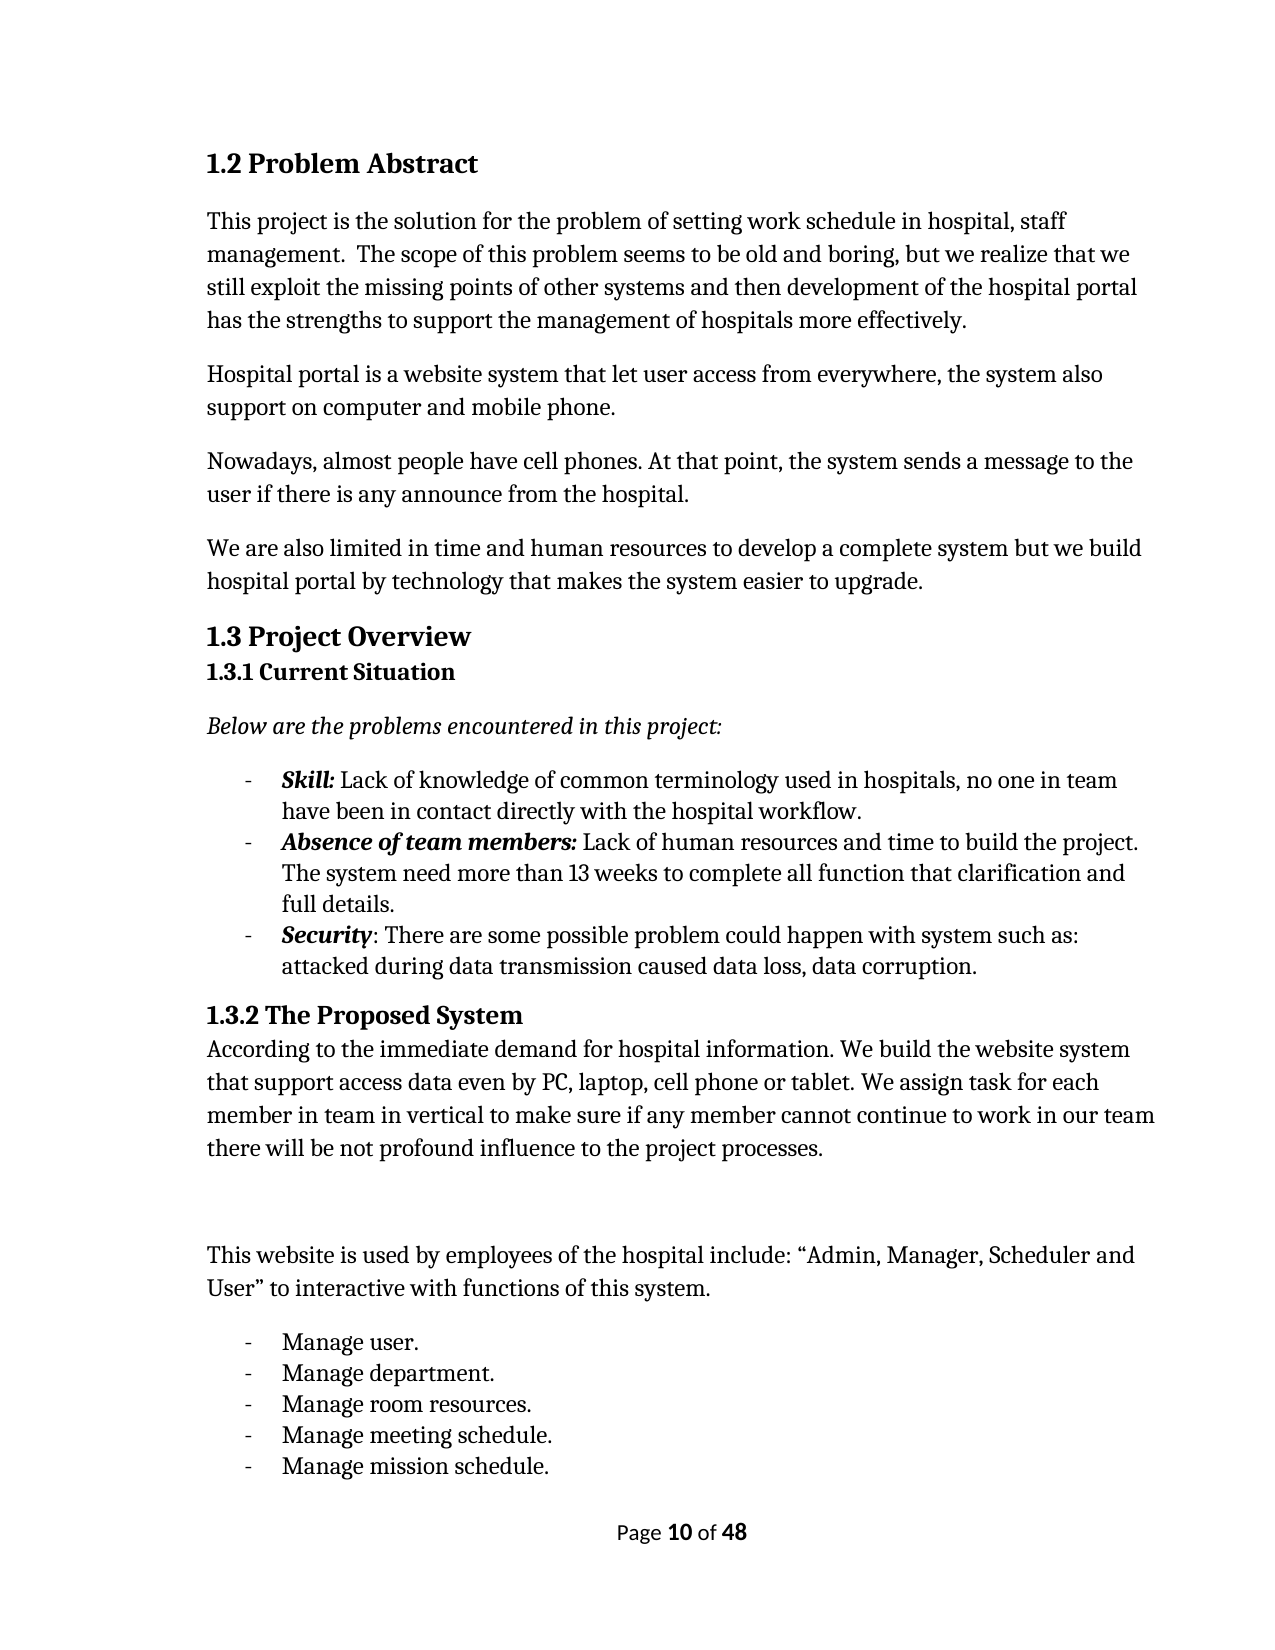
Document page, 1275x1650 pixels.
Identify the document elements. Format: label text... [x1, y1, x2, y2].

list Manage meeting schedule. [244, 1421, 1157, 1449]
text This project is the solution for the problem of setting work schedule in hospital, staff management. The scope of this problem seems to be old and boring, but we realize that we still exploit the missing points of other systems and then development of the hospital portal has the strengths to support the management of hospitals more effectively. [207, 207, 1157, 335]
list Manage user. [244, 1328, 1157, 1356]
text 1.3 Project Overview 1.3.1 Current Situation [207, 621, 1157, 687]
text Below are the problems encountered in this project: [207, 712, 1157, 741]
list Security: There are some possible problem could happen with system such as: attacked during data transmission caused data loss, data corruption. [244, 921, 1157, 981]
text 1.2 Problem Abstract [207, 148, 1157, 181]
list Manage mission schedule. [244, 1452, 1157, 1481]
list Manage room resources. [244, 1390, 1157, 1418]
text We are also limited in time and human resources to develop a complete system but we build hospital portal by technology that makes the system easier to upgrade. [207, 534, 1157, 595]
text Hospital portal is a website system that let user access from everywhere, the system also support on computer and mobile phone. [207, 360, 1157, 422]
list Skill: Lack of knowledge of common terminology used in hospitals, no one in team have been in contact directly with the hospital workflow. [244, 766, 1157, 826]
text This website is used by employees of the hospital include: “Admin, Manager, Scheduler and User” to interactive with functions of this system. [207, 1241, 1157, 1303]
text According to the immediate demand for hospital information. We build the website system that support access data even by PC, laptop, cell phone or tablet. We assign task for each member in team in vertical to make sure if any member cannot continue to work in our team there will be not profound influence to the project processes. [207, 1035, 1157, 1163]
subtitle 1.3.2 The Proposed System [207, 1000, 1158, 1031]
list Manage department. [244, 1359, 1157, 1387]
text Nowadays, almost people have cell phones. At that point, the system sends a message to the user if there is any announce from the hospital. [207, 447, 1157, 508]
list Absence of team members: Lack of human resources and time to build the project. The system need more than 13 weeks to complete all function that clarification and full details. [244, 828, 1157, 919]
